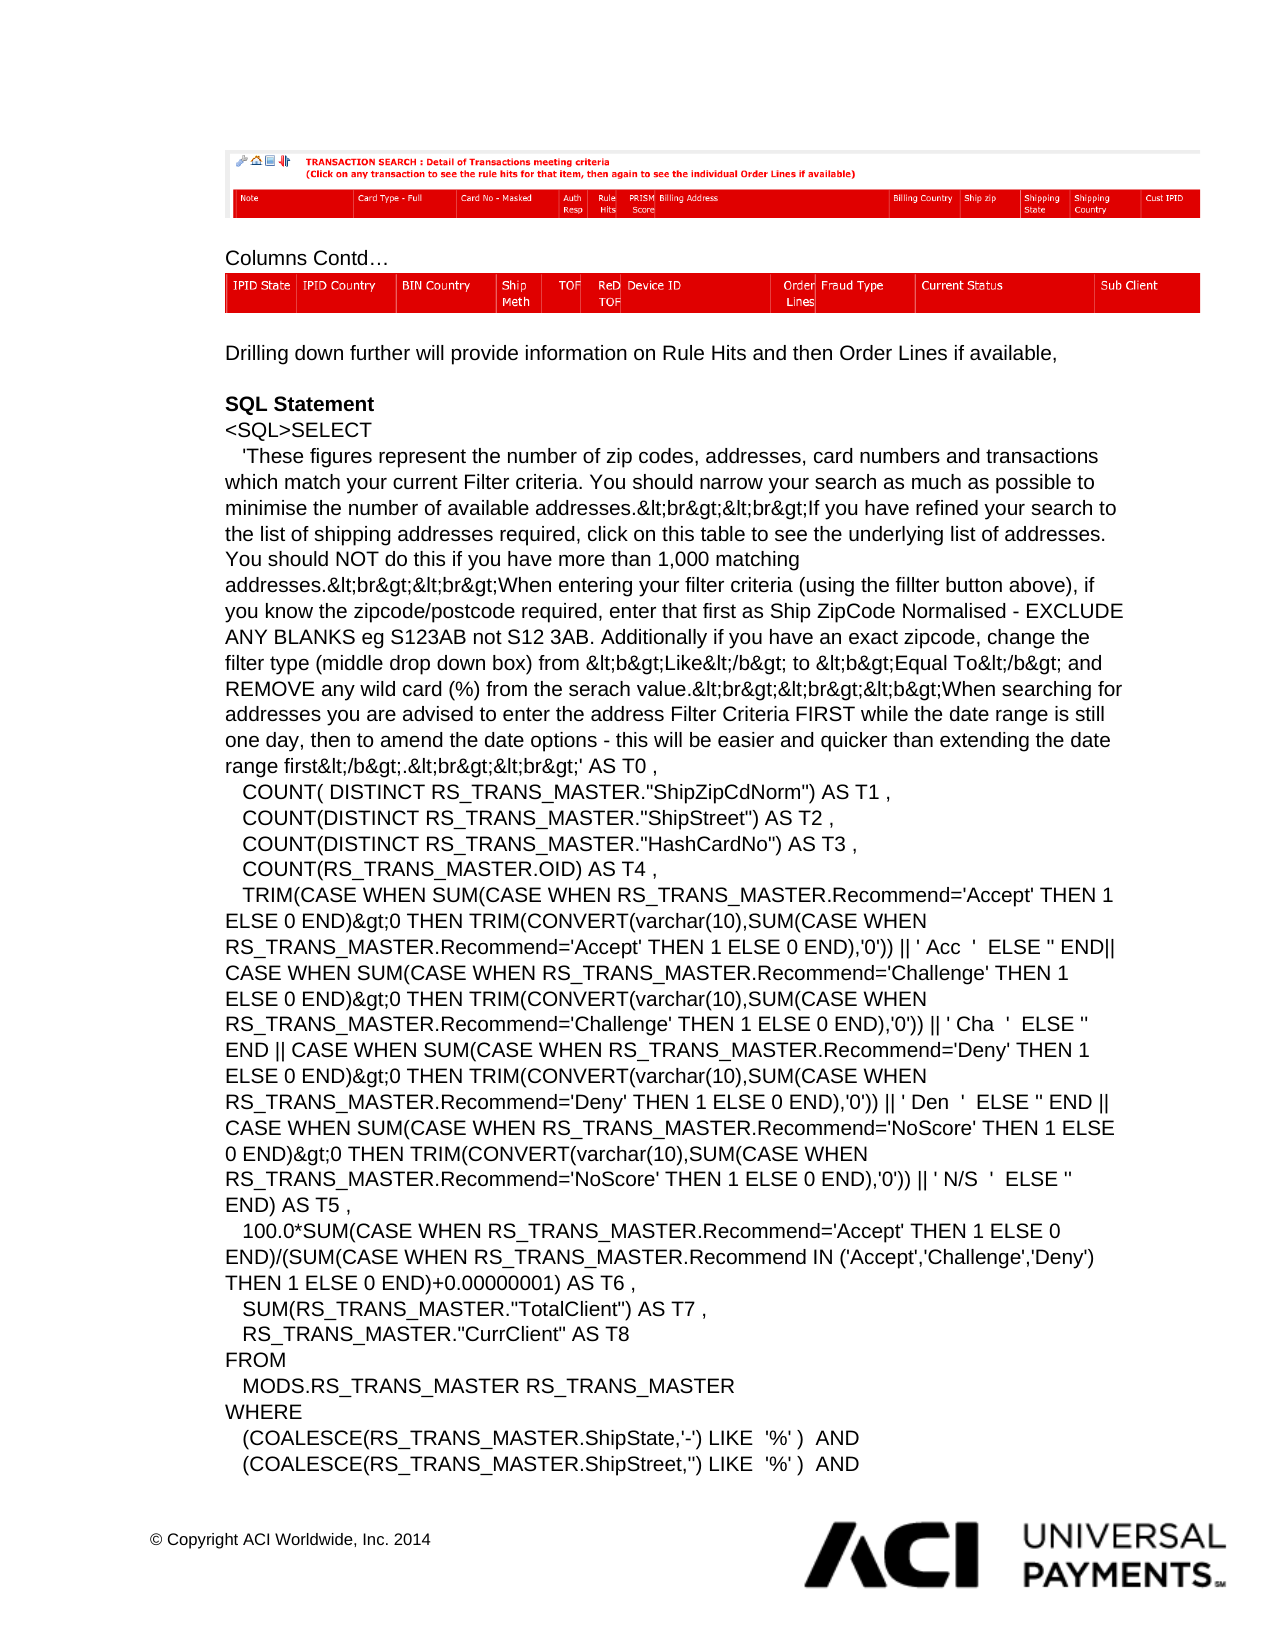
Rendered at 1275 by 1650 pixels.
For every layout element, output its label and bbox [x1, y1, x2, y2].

picture [225, 271, 1200, 313]
picture [802, 1519, 1229, 1590]
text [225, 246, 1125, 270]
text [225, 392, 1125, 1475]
picture [225, 150, 1200, 218]
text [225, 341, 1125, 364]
